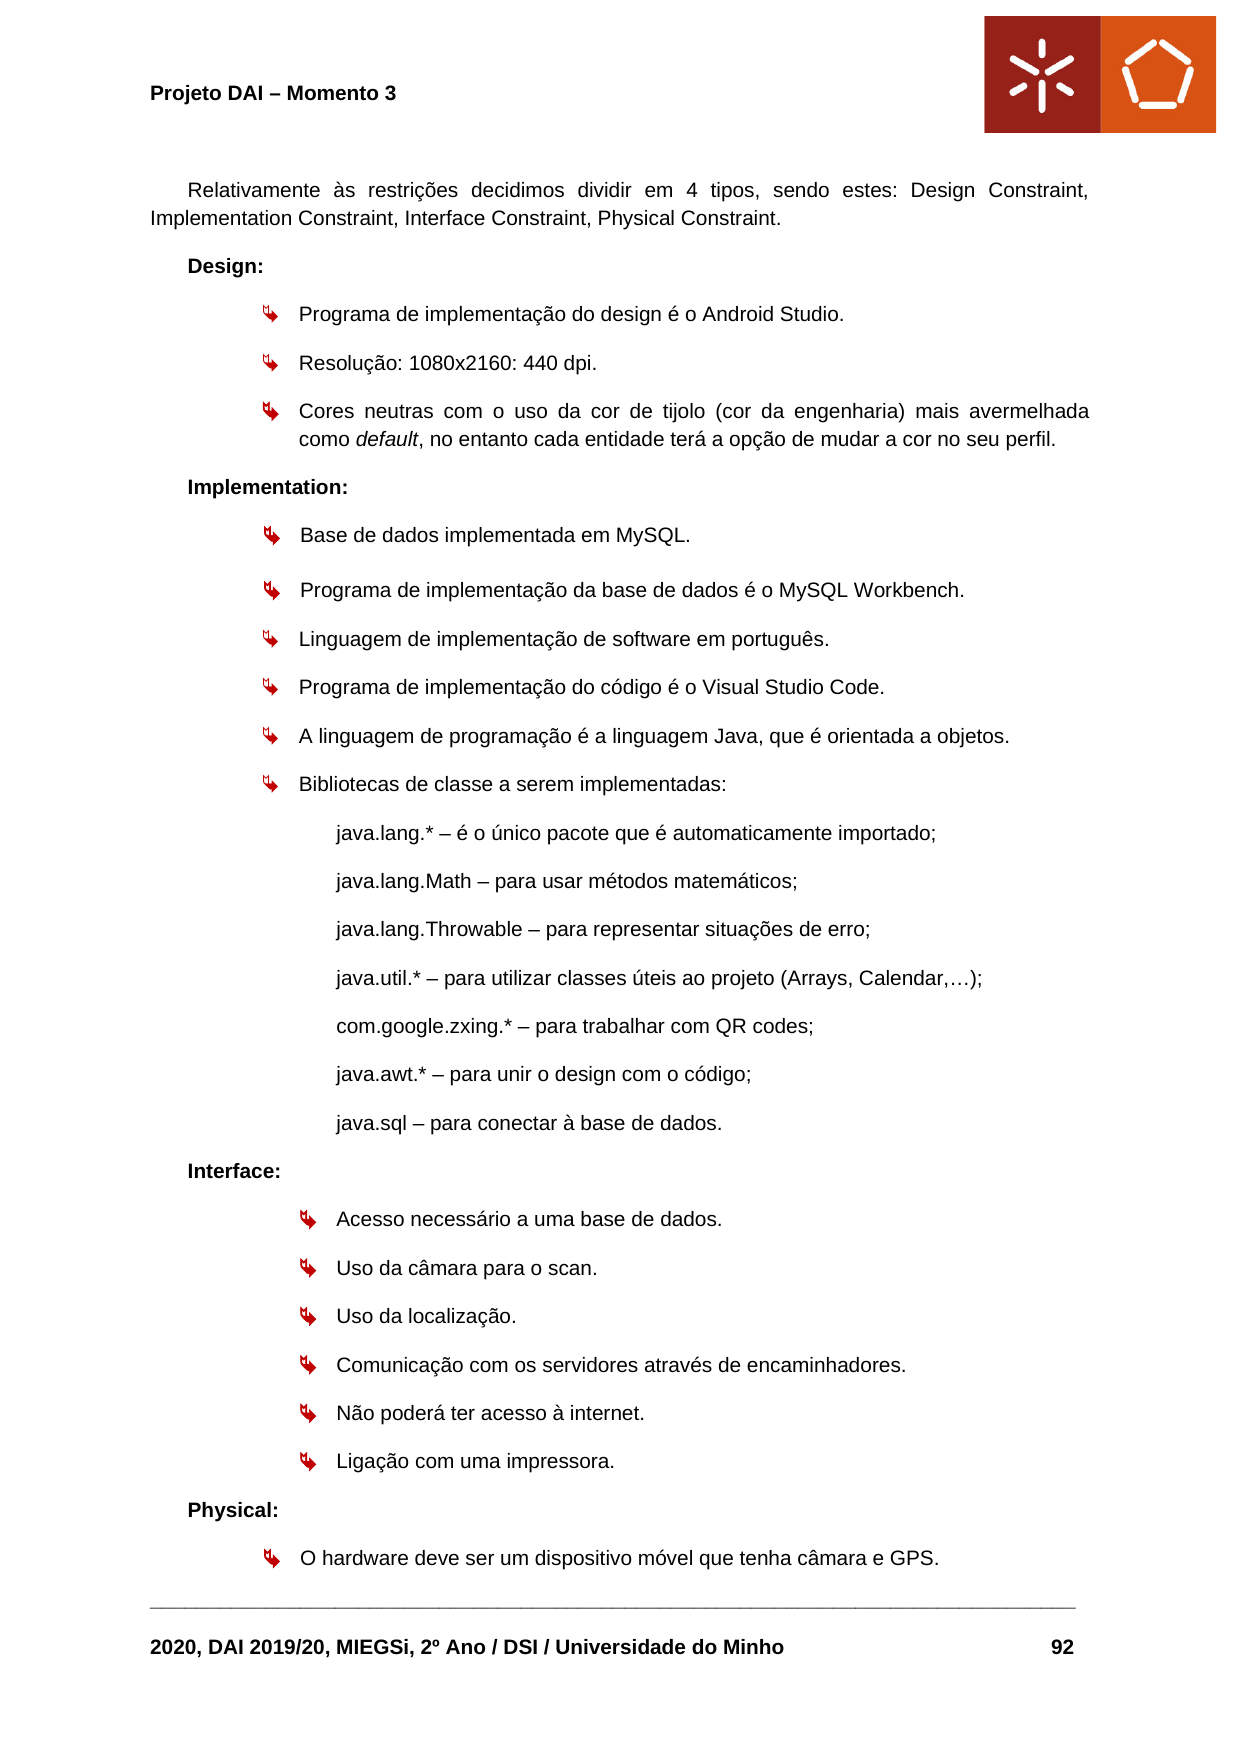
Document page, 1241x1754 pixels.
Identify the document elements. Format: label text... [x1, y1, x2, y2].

text Physical: [150, 1498, 1090, 1522]
text com.google.zxing.* – para trabalhar com QR codes; [261, 1014, 1090, 1038]
text java.util.* – para utilizar classes úteis ao projeto (Arrays, Calendar,…); [261, 966, 1090, 989]
list Bibliotecas de classe a serem implementadas: [261, 772, 1090, 796]
text Relativamente às restrições decidimos dividir em 4 tipos, sendo estes: Design Constraint, Implementation Constraint, Interface Constraint, Physical Constraint. [150, 178, 1090, 229]
list Programa de implementação do design é o Android Studio. [261, 302, 1090, 326]
text java.sql – para conectar à base de dados. [261, 1111, 1090, 1134]
list O hardware deve ser um dispositivo móvel que tenha câmara e GPS. [262, 1546, 1090, 1570]
list Uso da localização. [299, 1304, 1090, 1328]
text java.lang.* – é o único pacote que é automaticamente importado; [336, 821, 1090, 844]
list Programa de implementação do código é o Visual Studio Code. [261, 675, 1090, 699]
list Comunicação com os servidores através de encaminhadores. [299, 1352, 1090, 1377]
list Cores neutras com o uso da cor de tijolo (cor da engenharia) mais avermelhada como default, no entanto cada entidade terá a opção de mudar a cor no seu perfil. [261, 399, 1090, 451]
picture [984, 16, 1217, 133]
list A linguagem de programação é a linguagem Java, que é orientada a objetos. [261, 724, 1090, 748]
text Implementation: [150, 475, 1090, 499]
text java.awt.* – para unir o design com o código; [261, 1062, 1090, 1086]
list Programa de implementação da base de dados é o MySQL Workbench. [262, 578, 1090, 602]
list Não poderá ter acesso à internet. [299, 1401, 1090, 1425]
list Resolução: 1080x2160: 440 dpi. [261, 351, 1090, 374]
list Base de dados implementada em MySQL. [262, 523, 1090, 547]
text java.lang.Math – para usar métodos matemáticos; [261, 869, 1090, 893]
list Acesso necessário a uma base de dados. [299, 1207, 1090, 1231]
list Uso da câmara para o scan. [299, 1256, 1090, 1280]
text Design: [150, 254, 1090, 278]
text Interface: [150, 1159, 1090, 1183]
text java.lang.Throwable – para representar situações de erro; [261, 917, 1090, 941]
list Linguagem de implementação de software em português. [261, 627, 1090, 651]
list Ligação com uma impressora. [299, 1449, 1090, 1473]
